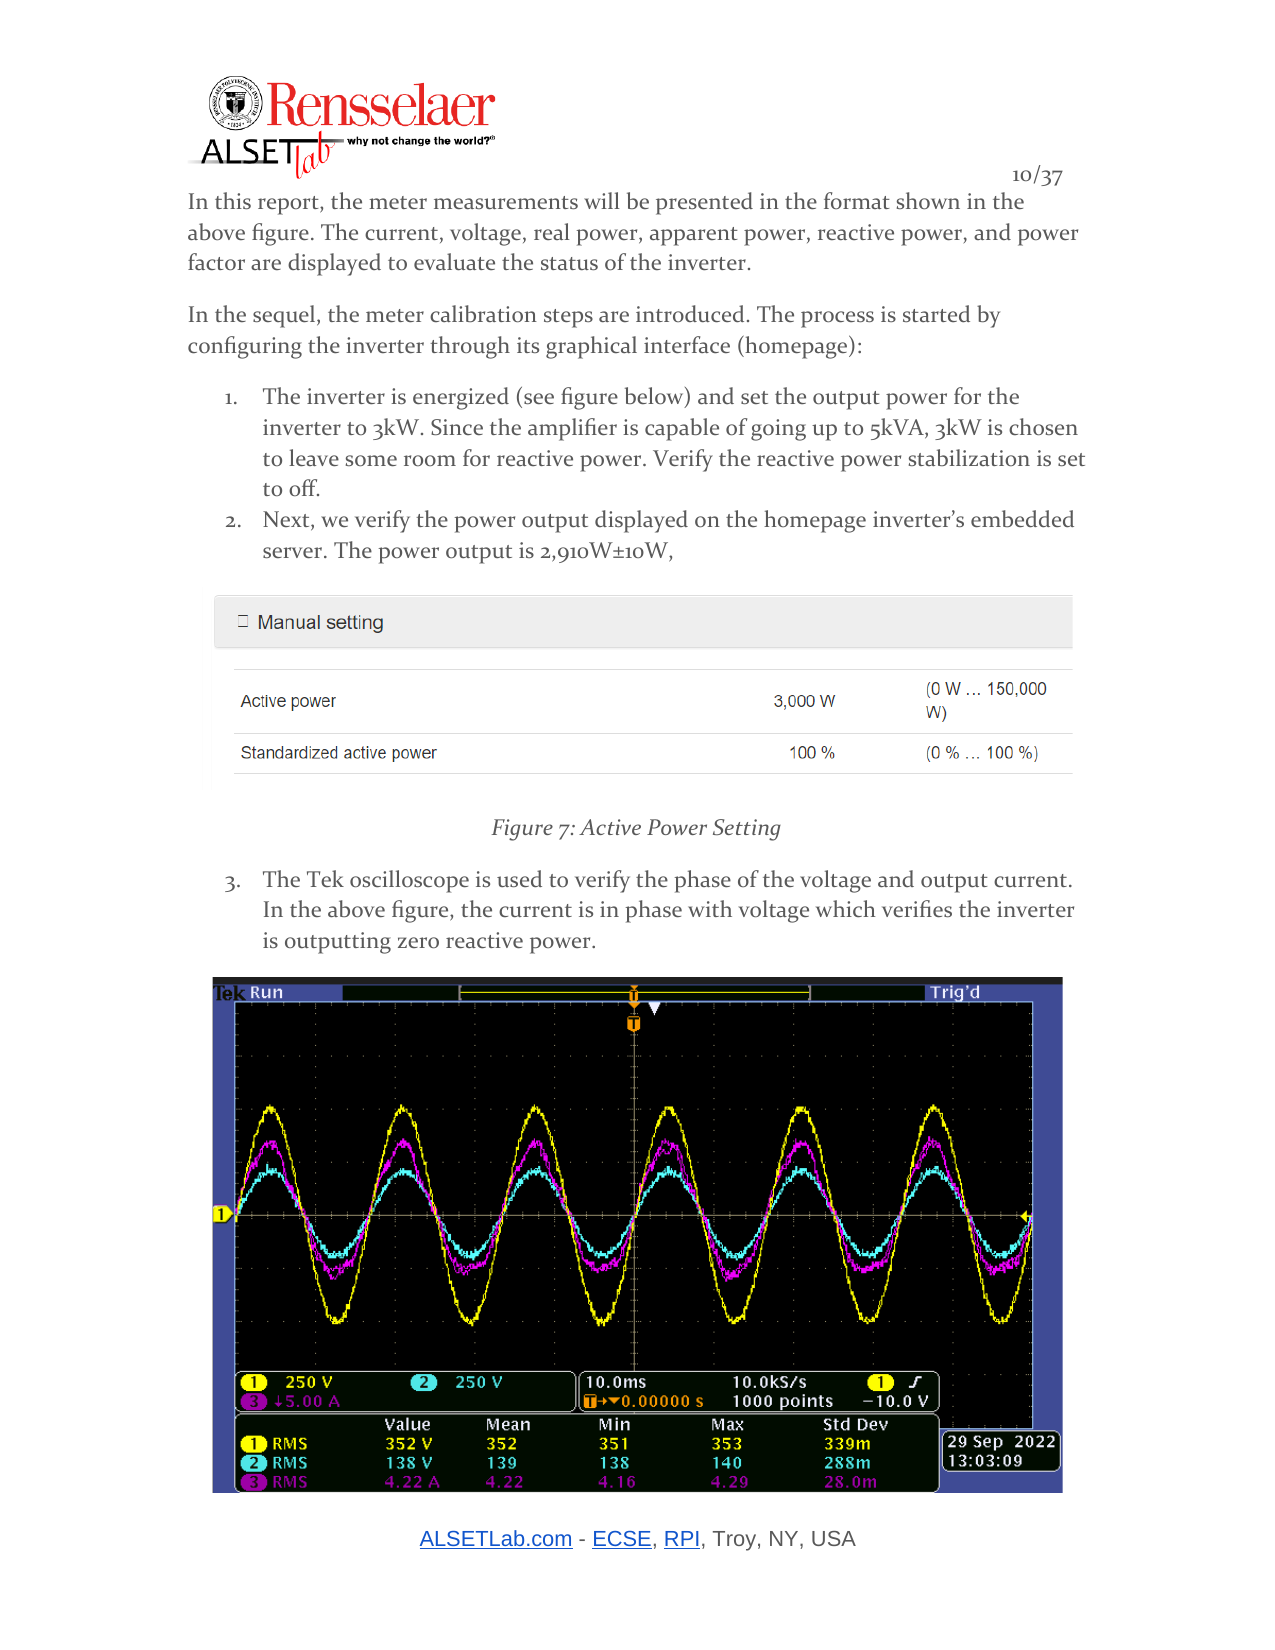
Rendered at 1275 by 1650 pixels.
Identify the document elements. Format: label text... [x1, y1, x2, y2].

list The Tek oscilloscope is used to verify the phase of the voltage and output current. In the above figure, the current is in phase with voltage which verifies the inverter is outputting zero reactive power. [225, 865, 1087, 954]
text In this report, the meter measurements will be presented in the format shown in the above figure. The current, voltage, real power, apparent power, reactive power, and power factor are displayed to evaluate the status of the inverter. [187, 187, 1087, 276]
picture [212, 977, 1063, 1493]
list Next, we verify the power output displayed on the homepage inverter’s embedded server. The power output is 2,910W±10W, [225, 505, 1087, 564]
picture [187, 75, 498, 182]
list The inverter is energized (see figure below) and set the output power for the inverter to 3kW. Since the amplifier is capable of going up to 5kVA, 3kW is chosen to leave some room for reactive power. Verify the reactive power stabilization is set to off. [225, 382, 1087, 502]
text In the sequel, the meter calibration steps are introduced. The process is started by configuring the inverter through its graphical interface (homepage): [187, 300, 1087, 359]
text Figure 7: Active Power Setting [187, 813, 1087, 841]
picture [202, 587, 1073, 790]
